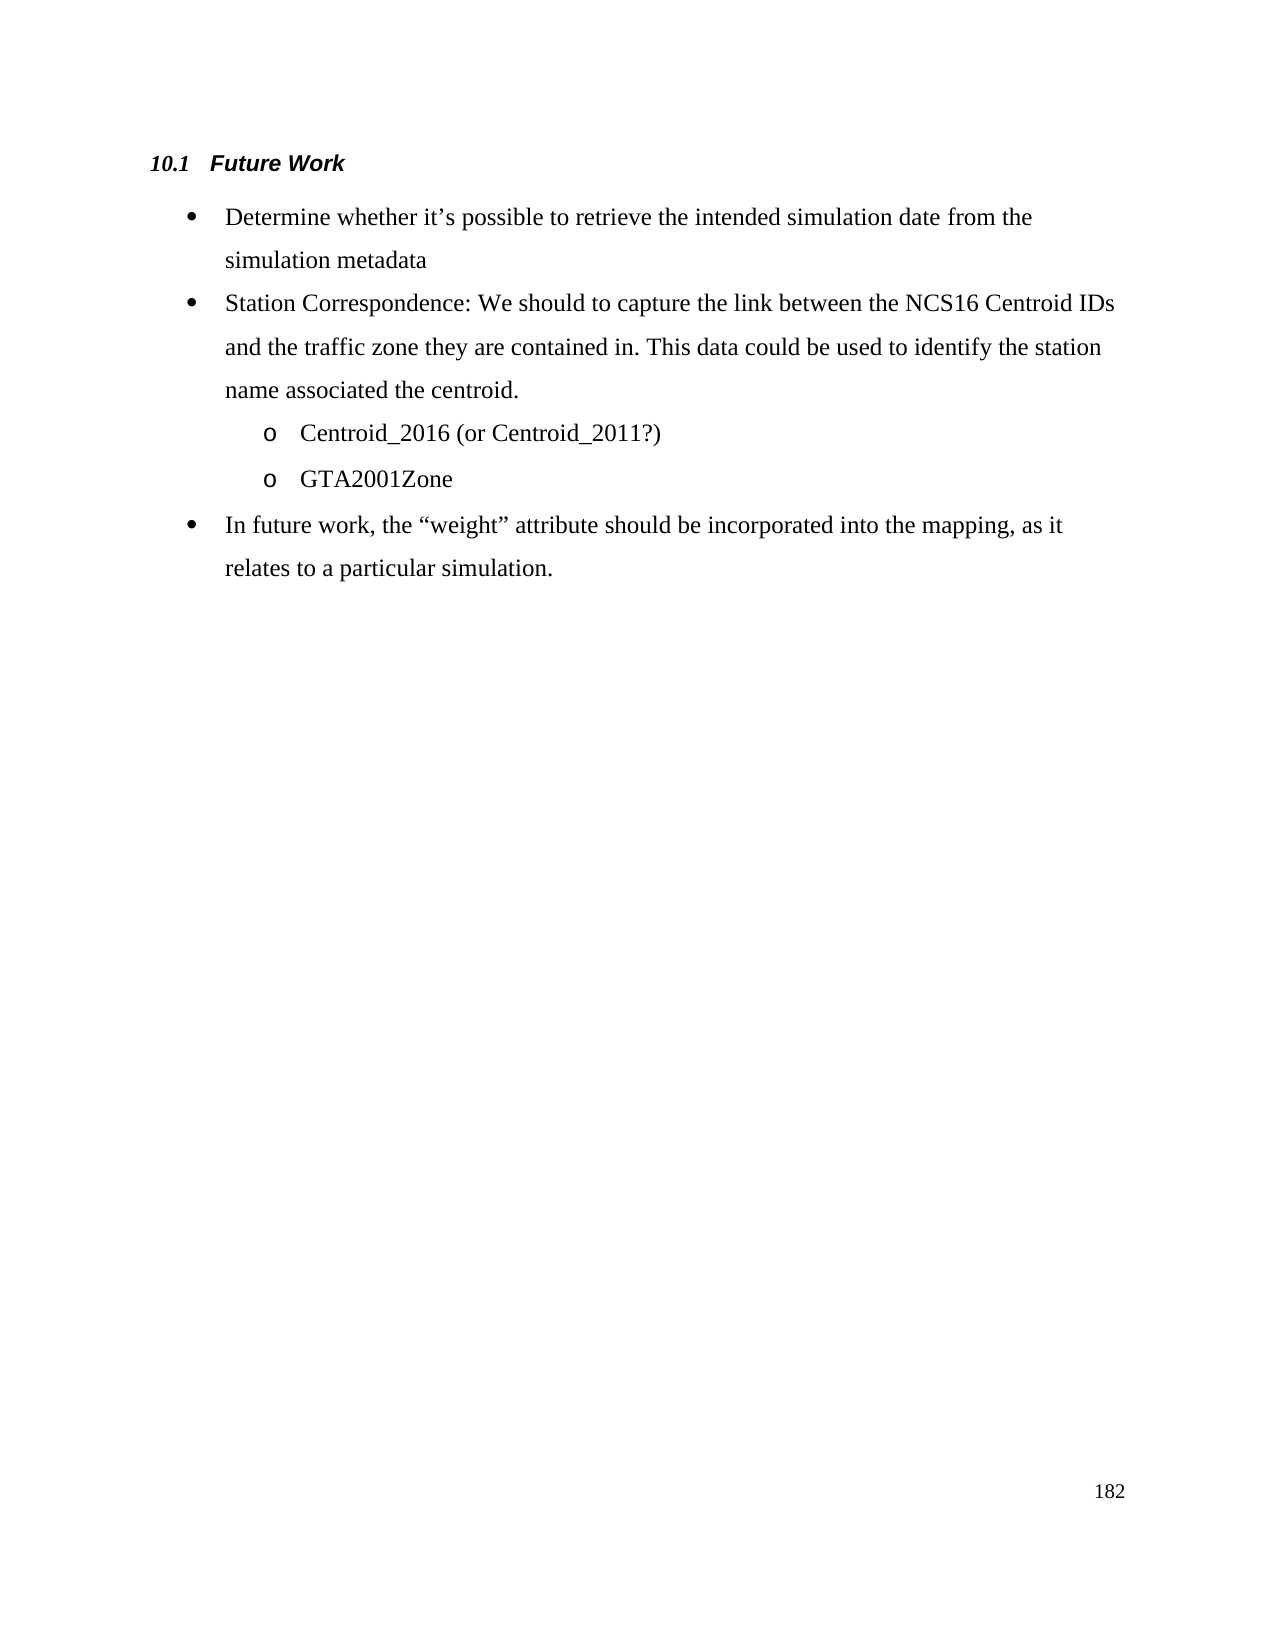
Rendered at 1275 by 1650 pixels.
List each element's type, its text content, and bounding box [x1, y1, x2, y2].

list GTA2001Zone [262, 464, 1125, 495]
list In future work, the “weight” attribute should be incorporated into the mapping, as it relates to a particular simulation. [187, 510, 1125, 582]
list Station Correspondence: We should to capture the link between the NCS16 Centroid IDs and the traffic zone they are contained in. This data could be used to identify the station name associated the centroid. [187, 288, 1125, 403]
subtitle Future Work [150, 150, 1125, 176]
list Centroid_2016 (or Centroid_2011?) [262, 418, 1125, 449]
list Determine whether it’s possible to retrieve the intended simulation date from the simulation metadata [187, 202, 1125, 274]
